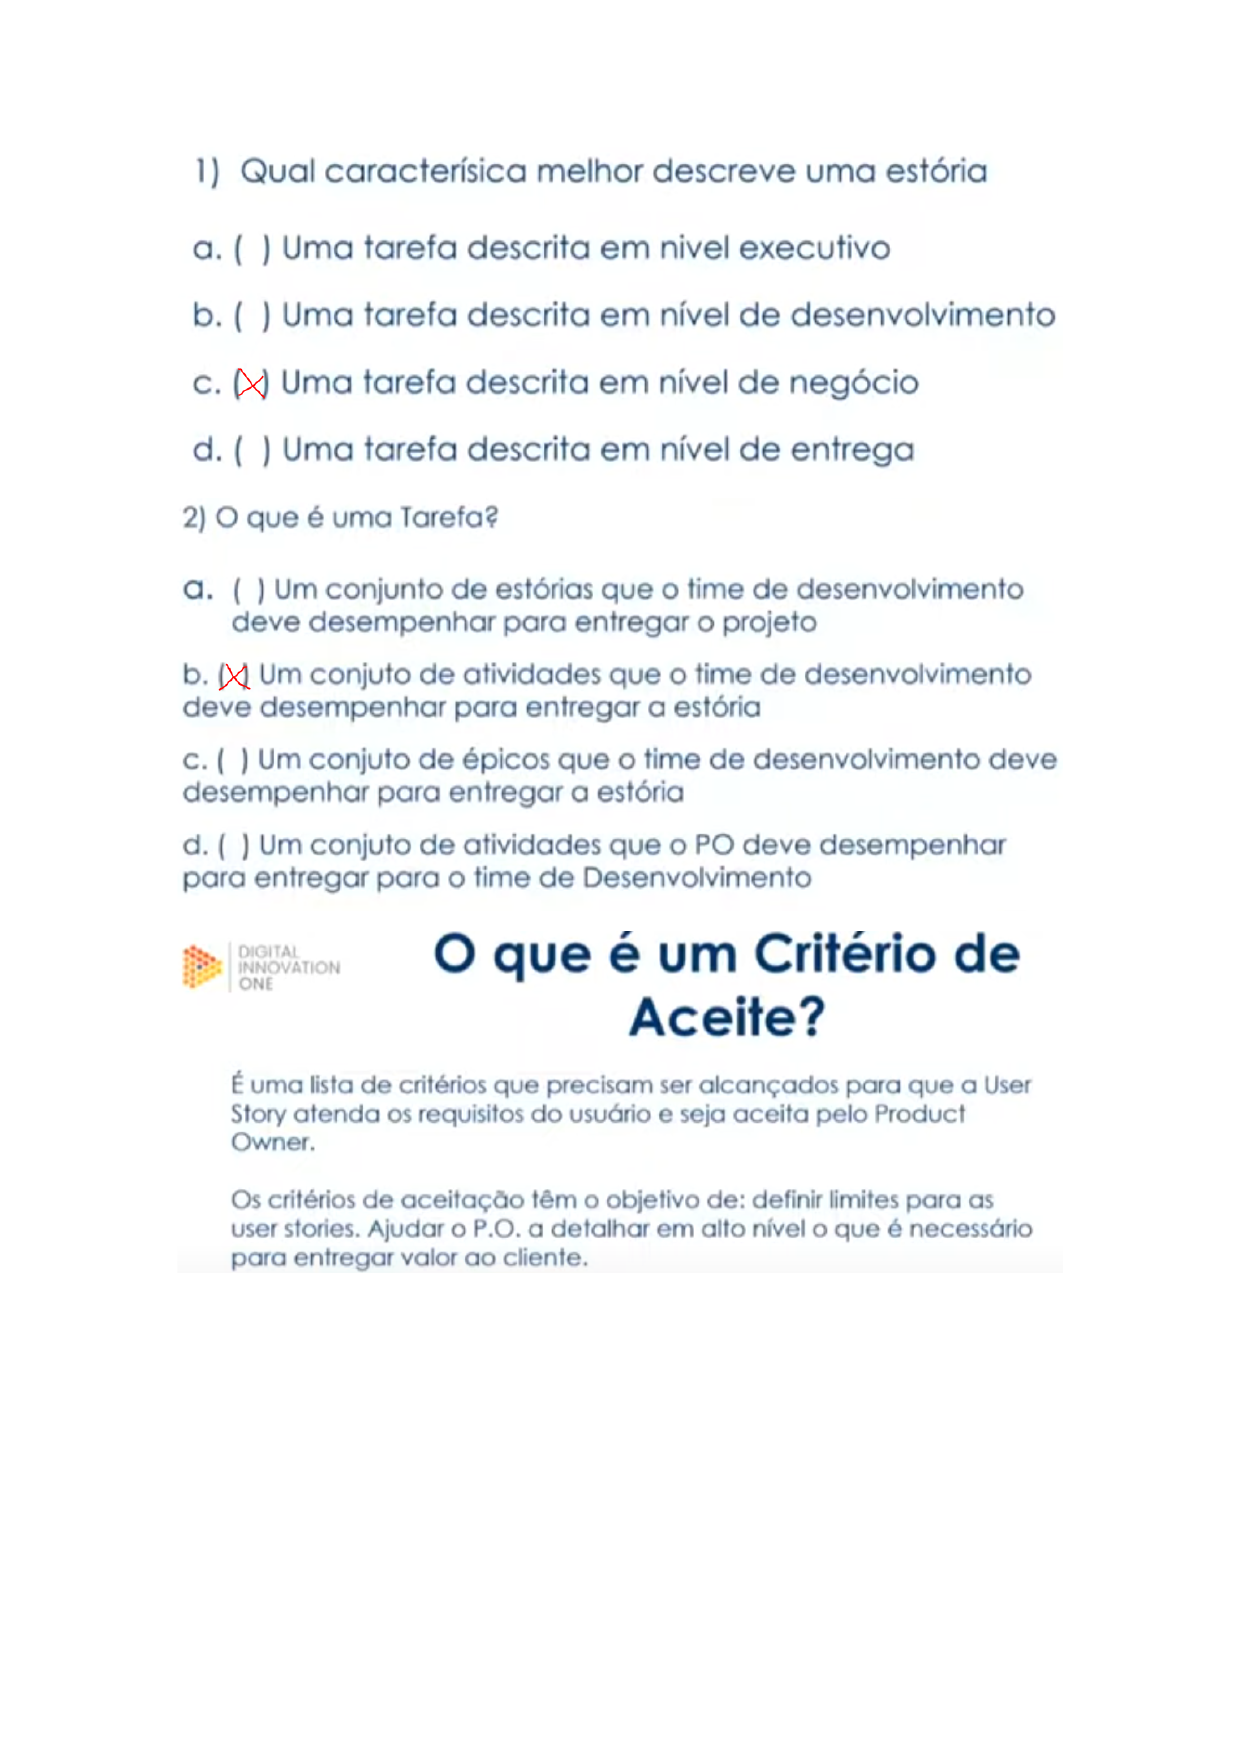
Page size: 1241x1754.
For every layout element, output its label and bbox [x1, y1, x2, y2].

picture [177, 147, 1063, 479]
picture [177, 498, 1063, 911]
picture [177, 931, 1063, 1273]
